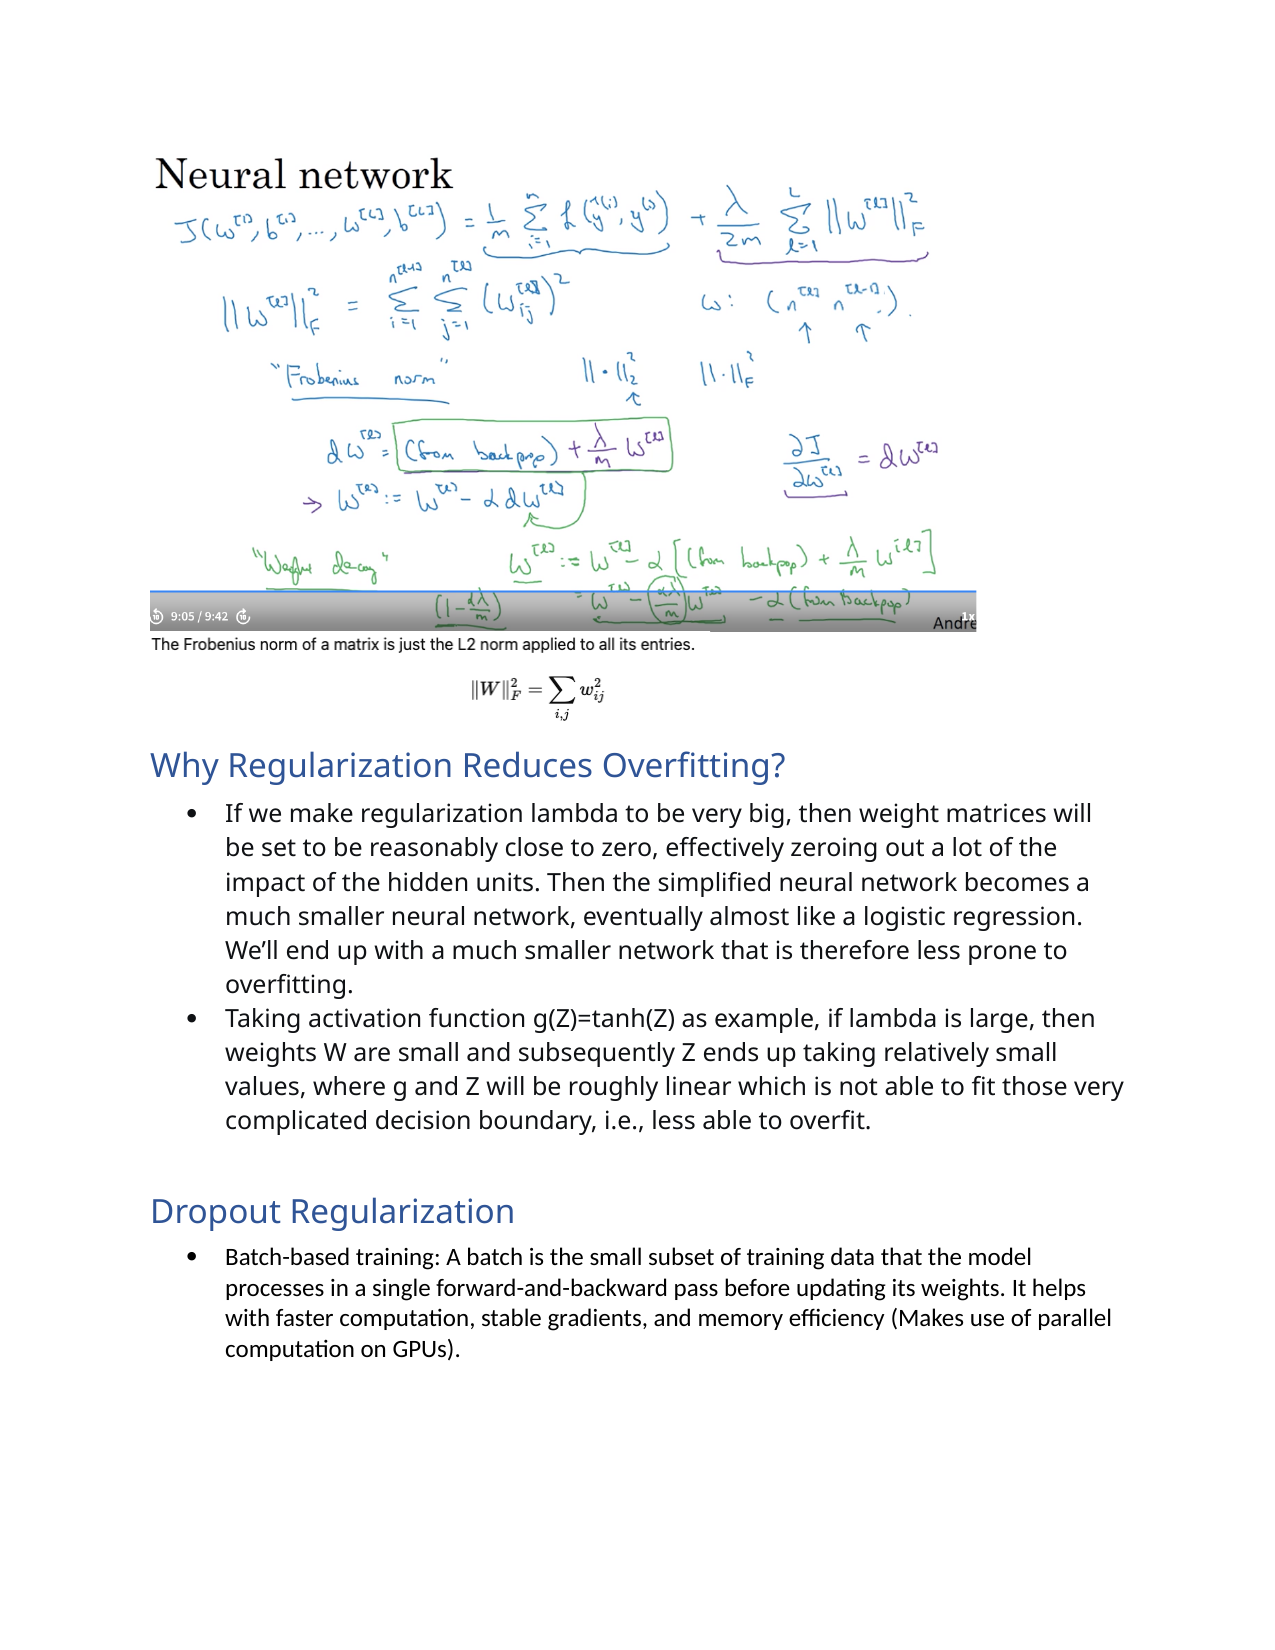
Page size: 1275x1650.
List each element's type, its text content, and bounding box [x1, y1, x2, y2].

picture [150, 150, 977, 726]
list If we make regularization lambda to be very big, then weight matrices will be set to be reasonably close to zero, effectively zeroing out a lot of the impact of the hidden units. Then the simplified neural network becomes a much smaller neural network, eventually almost like a logistic regression. We’ll end up with a much smaller network that is therefore less prone to overfitting. [187, 796, 1125, 1000]
subtitle Dropout Regularization [150, 1187, 1125, 1233]
subtitle Why Regularization Reduces Overfitting? [150, 742, 1125, 788]
list Taking activation function g(Z)=tanh(Z) as example, if lambda is large, then weights W are small and subsequently Z ends up taking relatively small values, where g and Z will be roughly linear which is not able to fit those very complicated decision boundary, i.e., less able to overfit. [187, 1000, 1125, 1137]
list Batch-based training: A batch is the small subset of training data that the model processes in a single forward-and-backward pass before updating its weights. It helps with faster computation, stable gradients, and memory efficiency (Makes use of parallel computation on GPUs). [187, 1241, 1125, 1363]
